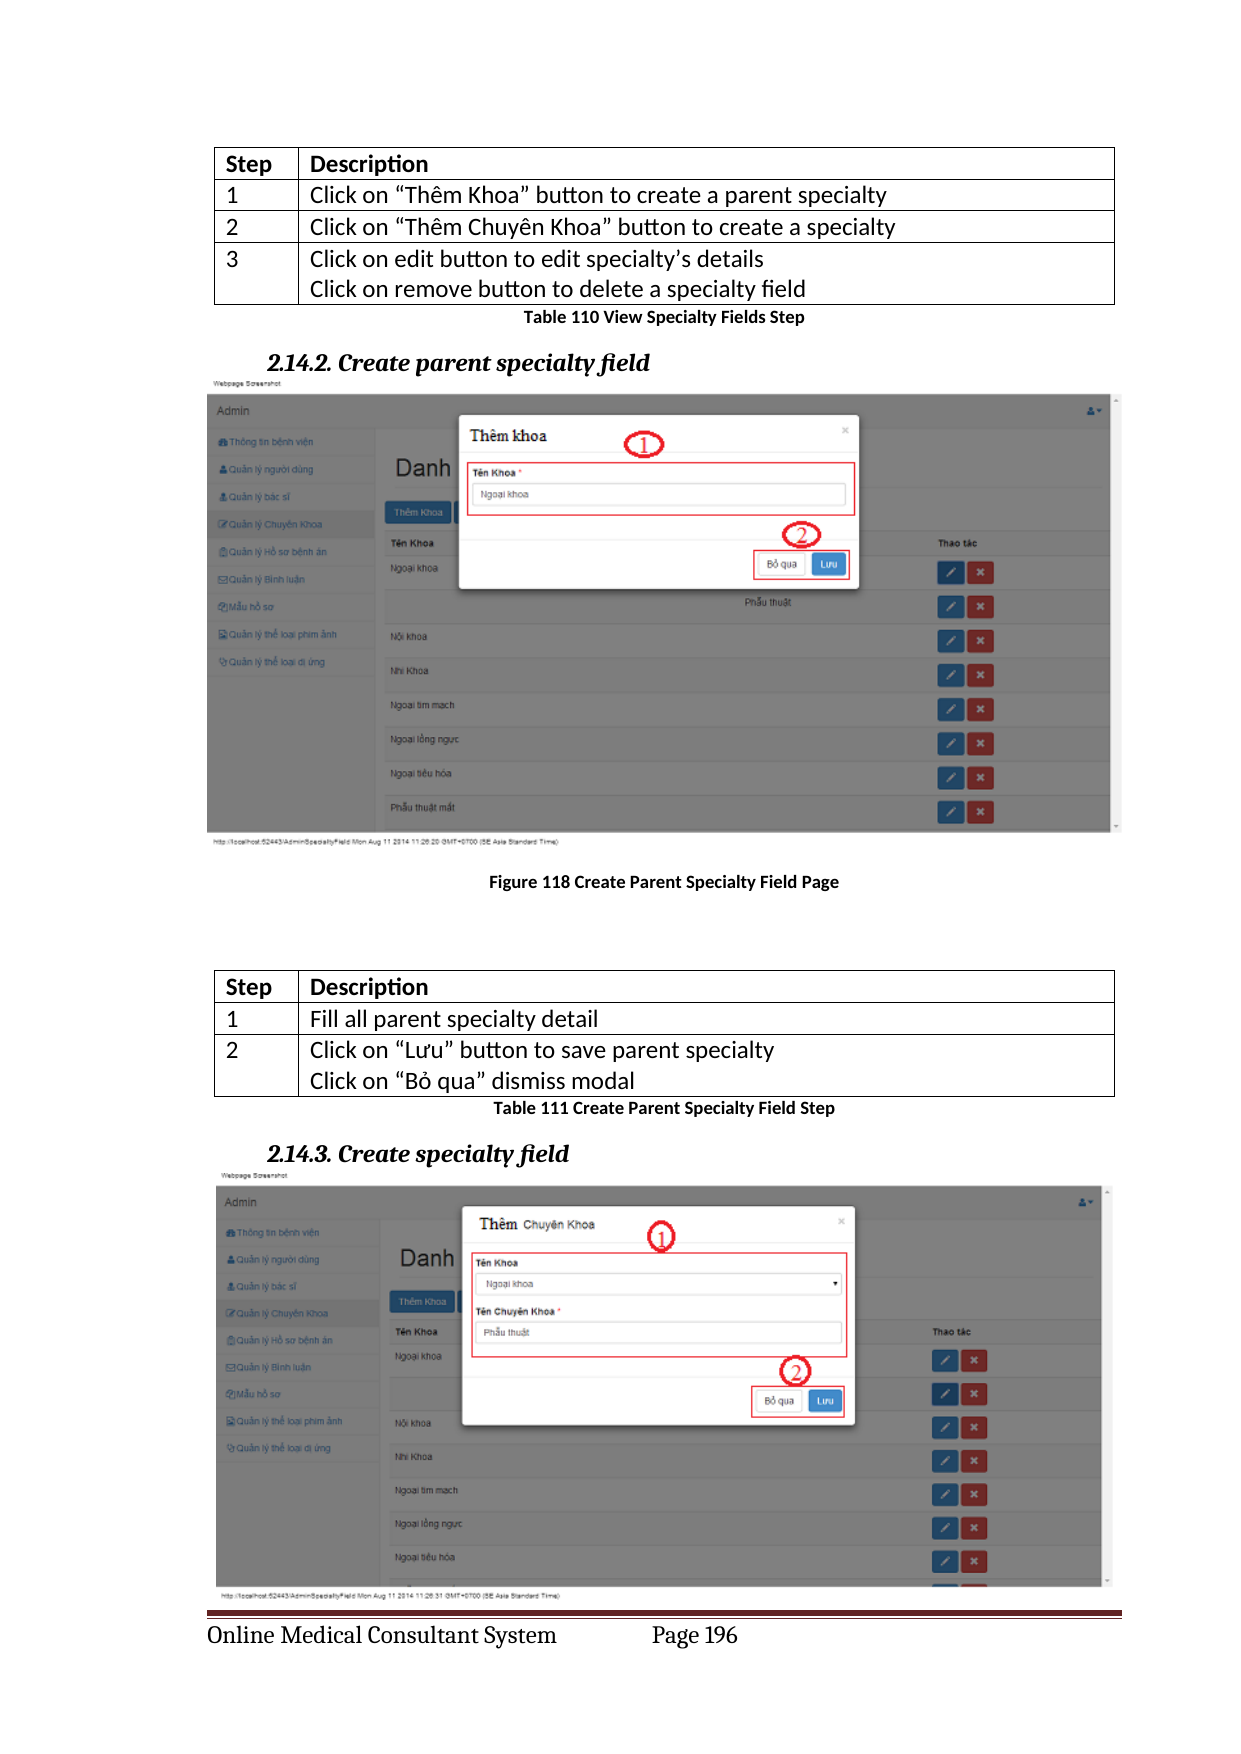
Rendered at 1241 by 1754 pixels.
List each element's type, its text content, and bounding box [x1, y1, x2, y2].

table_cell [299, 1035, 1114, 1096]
picture [216, 1173, 1113, 1600]
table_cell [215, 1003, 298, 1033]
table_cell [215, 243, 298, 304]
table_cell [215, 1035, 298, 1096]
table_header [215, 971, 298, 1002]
picture [207, 381, 1122, 846]
text Figure 115 Create Parent Specialty Field Page [207, 871, 1122, 894]
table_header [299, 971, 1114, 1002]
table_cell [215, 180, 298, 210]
subtitle Create specialty field [267, 1140, 1122, 1169]
subtitle Create parent specialty field [267, 348, 1122, 377]
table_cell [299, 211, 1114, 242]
text Table 107 View Specialty Fields Step [207, 305, 1122, 328]
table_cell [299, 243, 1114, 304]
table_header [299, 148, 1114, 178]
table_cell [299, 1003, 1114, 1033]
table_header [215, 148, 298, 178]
text Table 108 Create Parent Specialty Field Step [207, 1097, 1122, 1119]
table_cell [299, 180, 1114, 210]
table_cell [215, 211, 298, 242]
